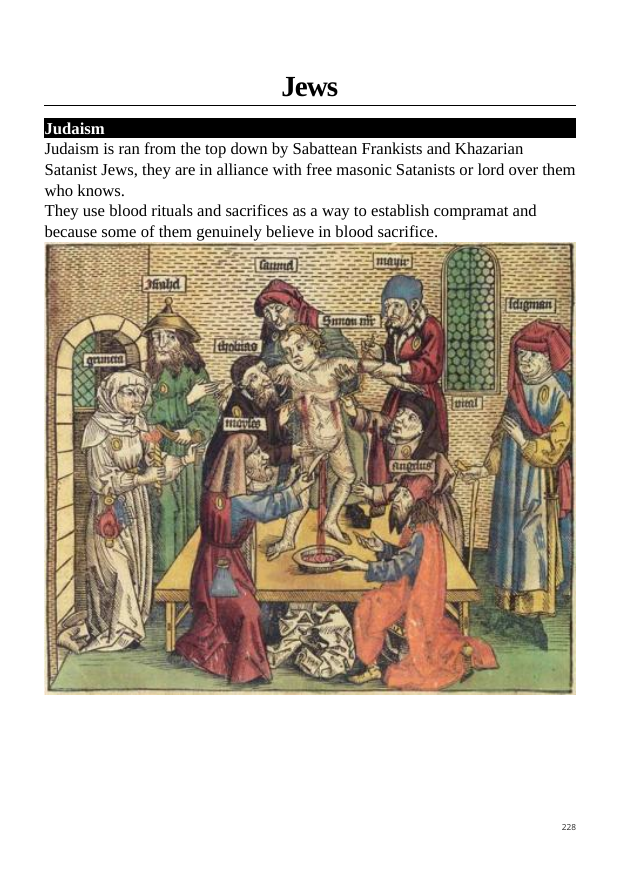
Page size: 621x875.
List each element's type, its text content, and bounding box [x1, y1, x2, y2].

picture [44, 242, 576, 695]
text They use blood rituals and sacrifices as a way to establish compramat and because some of them genuinely believe in blood sacrifice. [44, 201, 576, 241]
subtitle Jews [44, 69, 576, 105]
subtitle Judaism [44, 118, 576, 138]
text Judaism is ran from the top down by Sabattean Frankists and Khazarian Satanist Jews, they are in alliance with free masonic Satanists or lord over them who knows. [44, 139, 576, 199]
